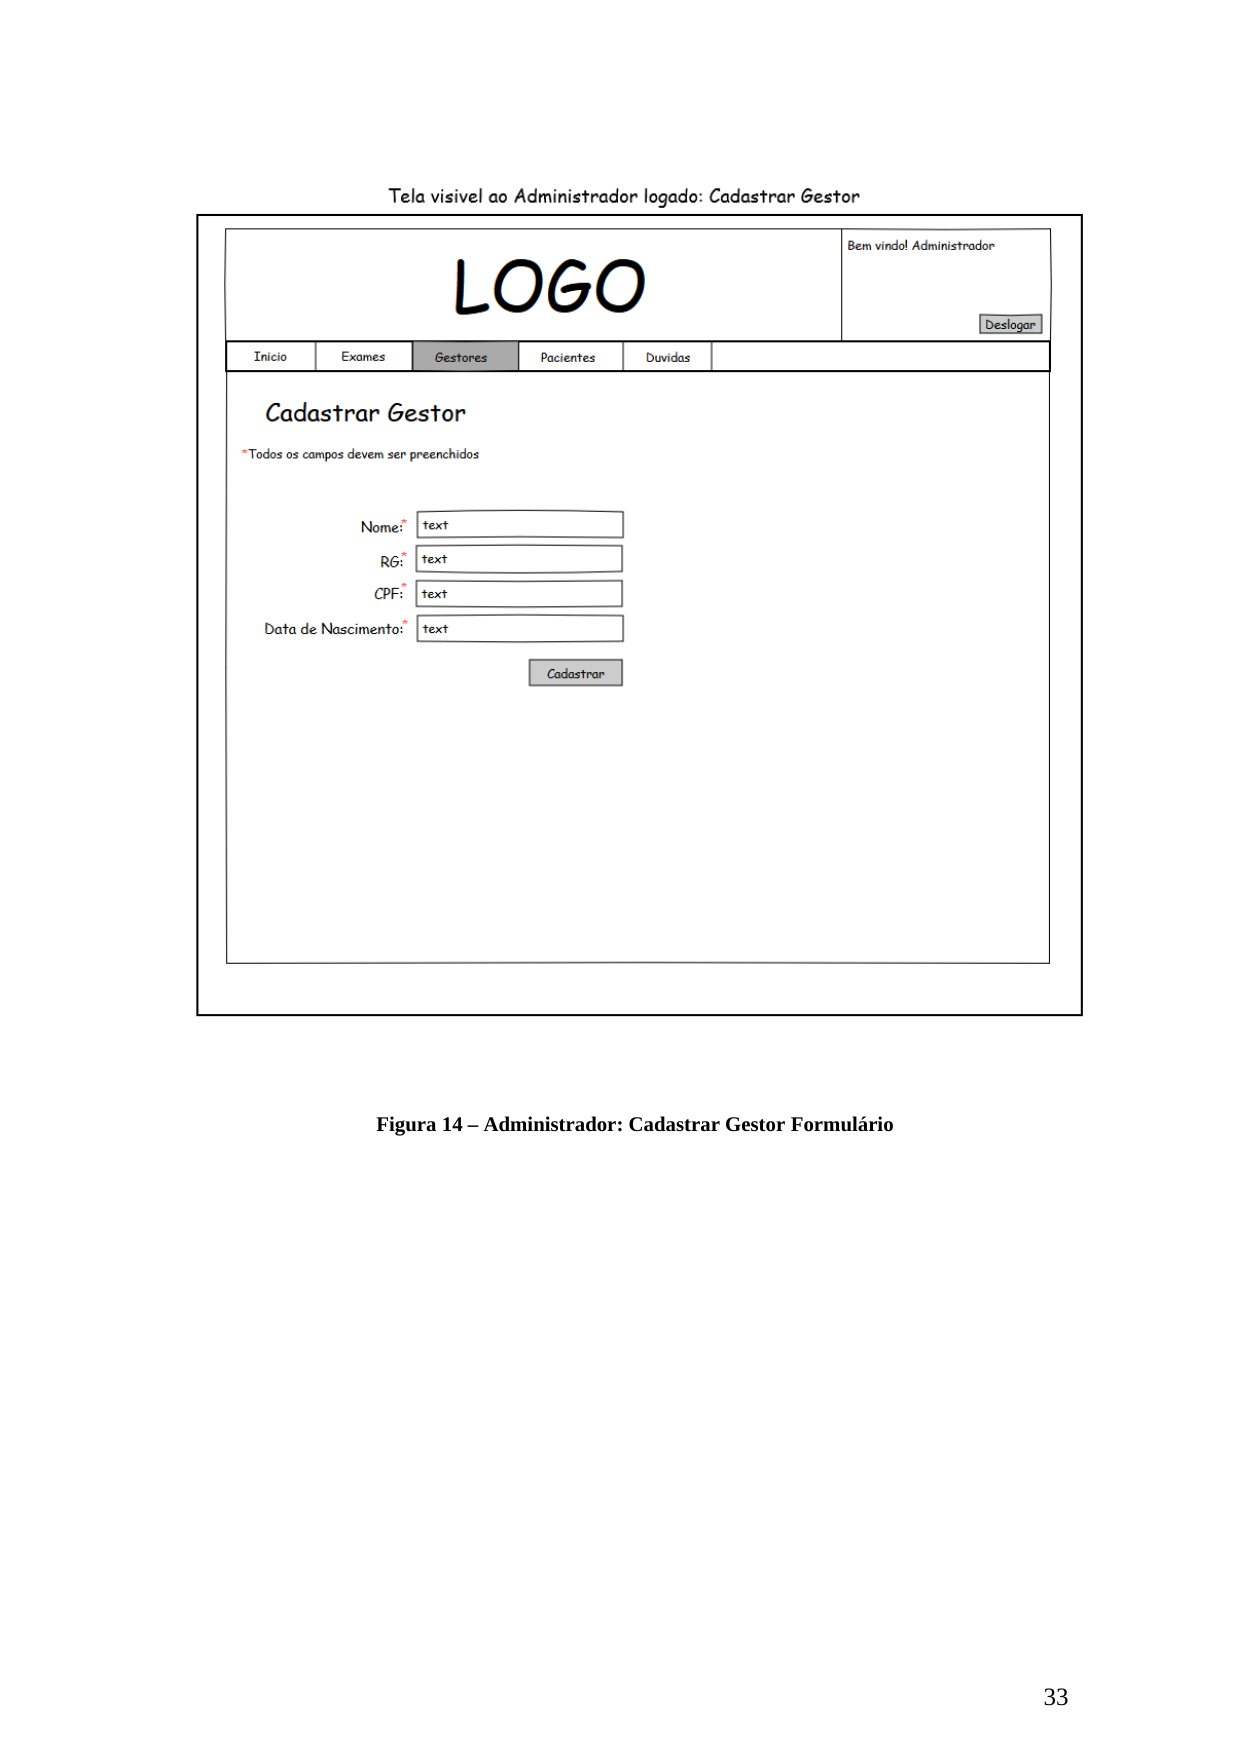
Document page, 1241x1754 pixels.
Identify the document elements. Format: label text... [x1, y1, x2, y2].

picture [147, 177, 1123, 1085]
